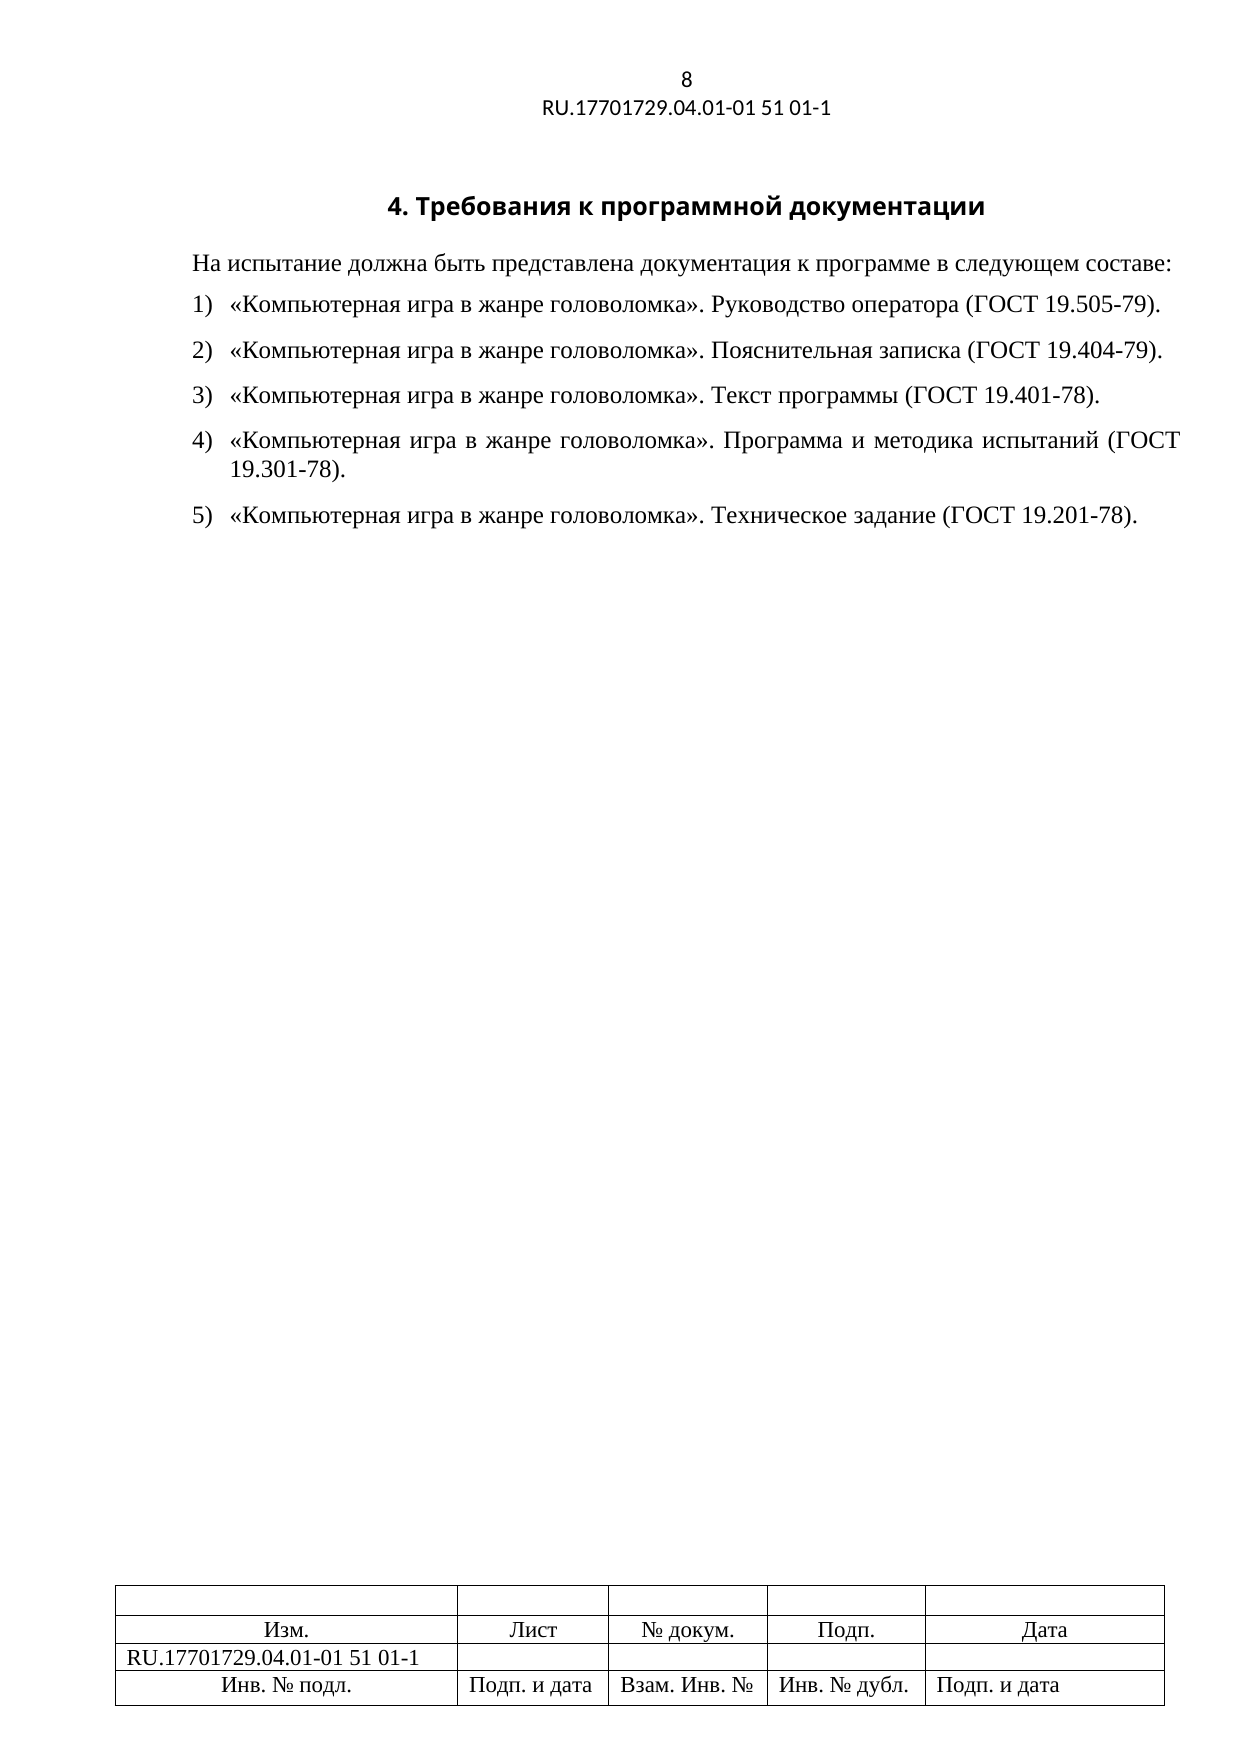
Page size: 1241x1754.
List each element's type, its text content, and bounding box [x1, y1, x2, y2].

text На испытание должна быть представлена документация к программе в следующем составе: [118, 248, 1181, 277]
text «Компьютерная игра в жанре головоломка». Текст программы (ГОСТ 19.401-78). [192, 380, 1181, 409]
text 4. Требования к программной документации [118, 189, 1181, 223]
text «Компьютерная игра в жанре головоломка». Программа и методика испытаний (ГОСТ 19.301-78). [192, 426, 1181, 483]
list «Компьютерная игра в жанре головоломка». Руководство оператора (ГОСТ 19.505-79). [192, 289, 1181, 318]
text «Компьютерная игра в жанре головоломка». Пояснительная записка (ГОСТ 19.404-79). [192, 335, 1181, 363]
text «Компьютерная игра в жанре головоломка». Техническое задание (ГОСТ 19.201-78). [192, 500, 1181, 528]
